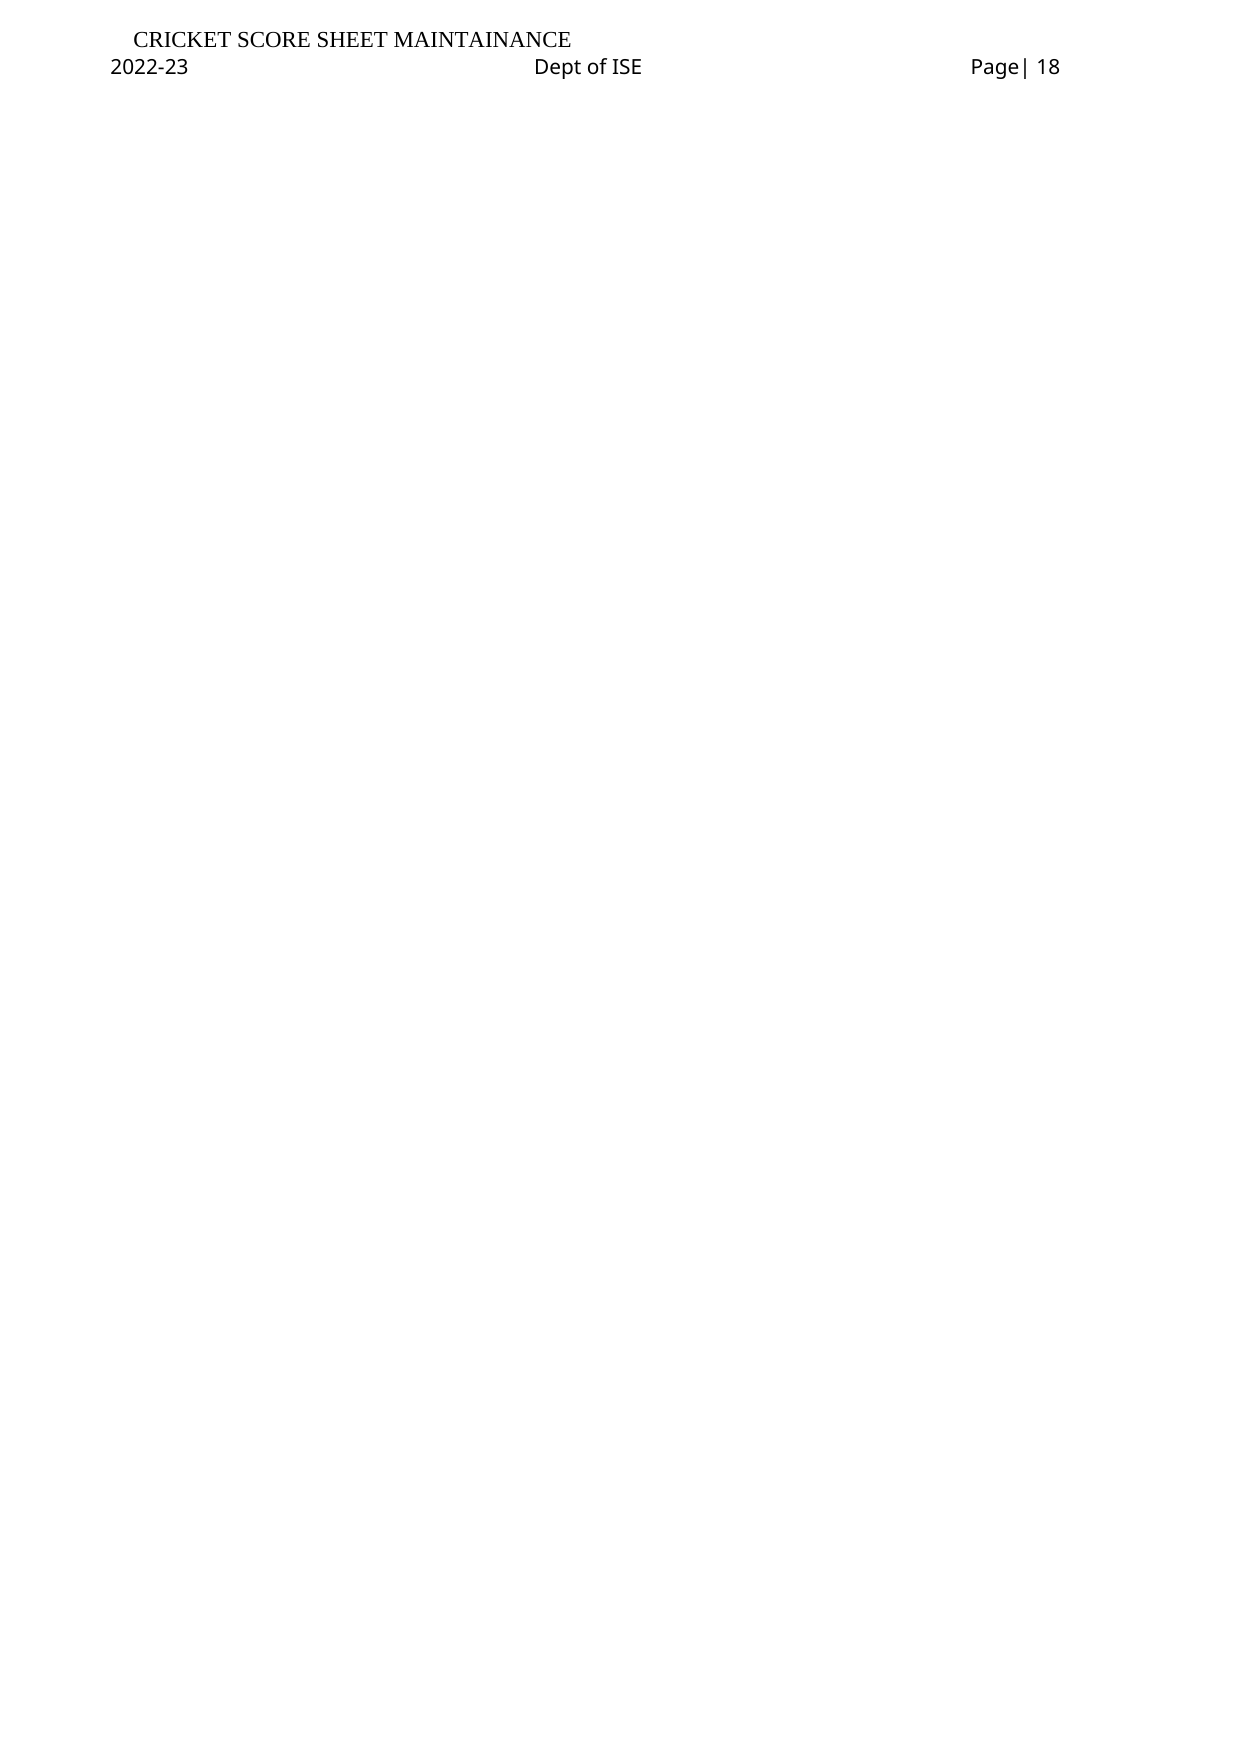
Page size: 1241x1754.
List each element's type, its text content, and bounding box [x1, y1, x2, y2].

text 2022-23 Dept of ISE Page| 18 [110, 52, 1157, 81]
